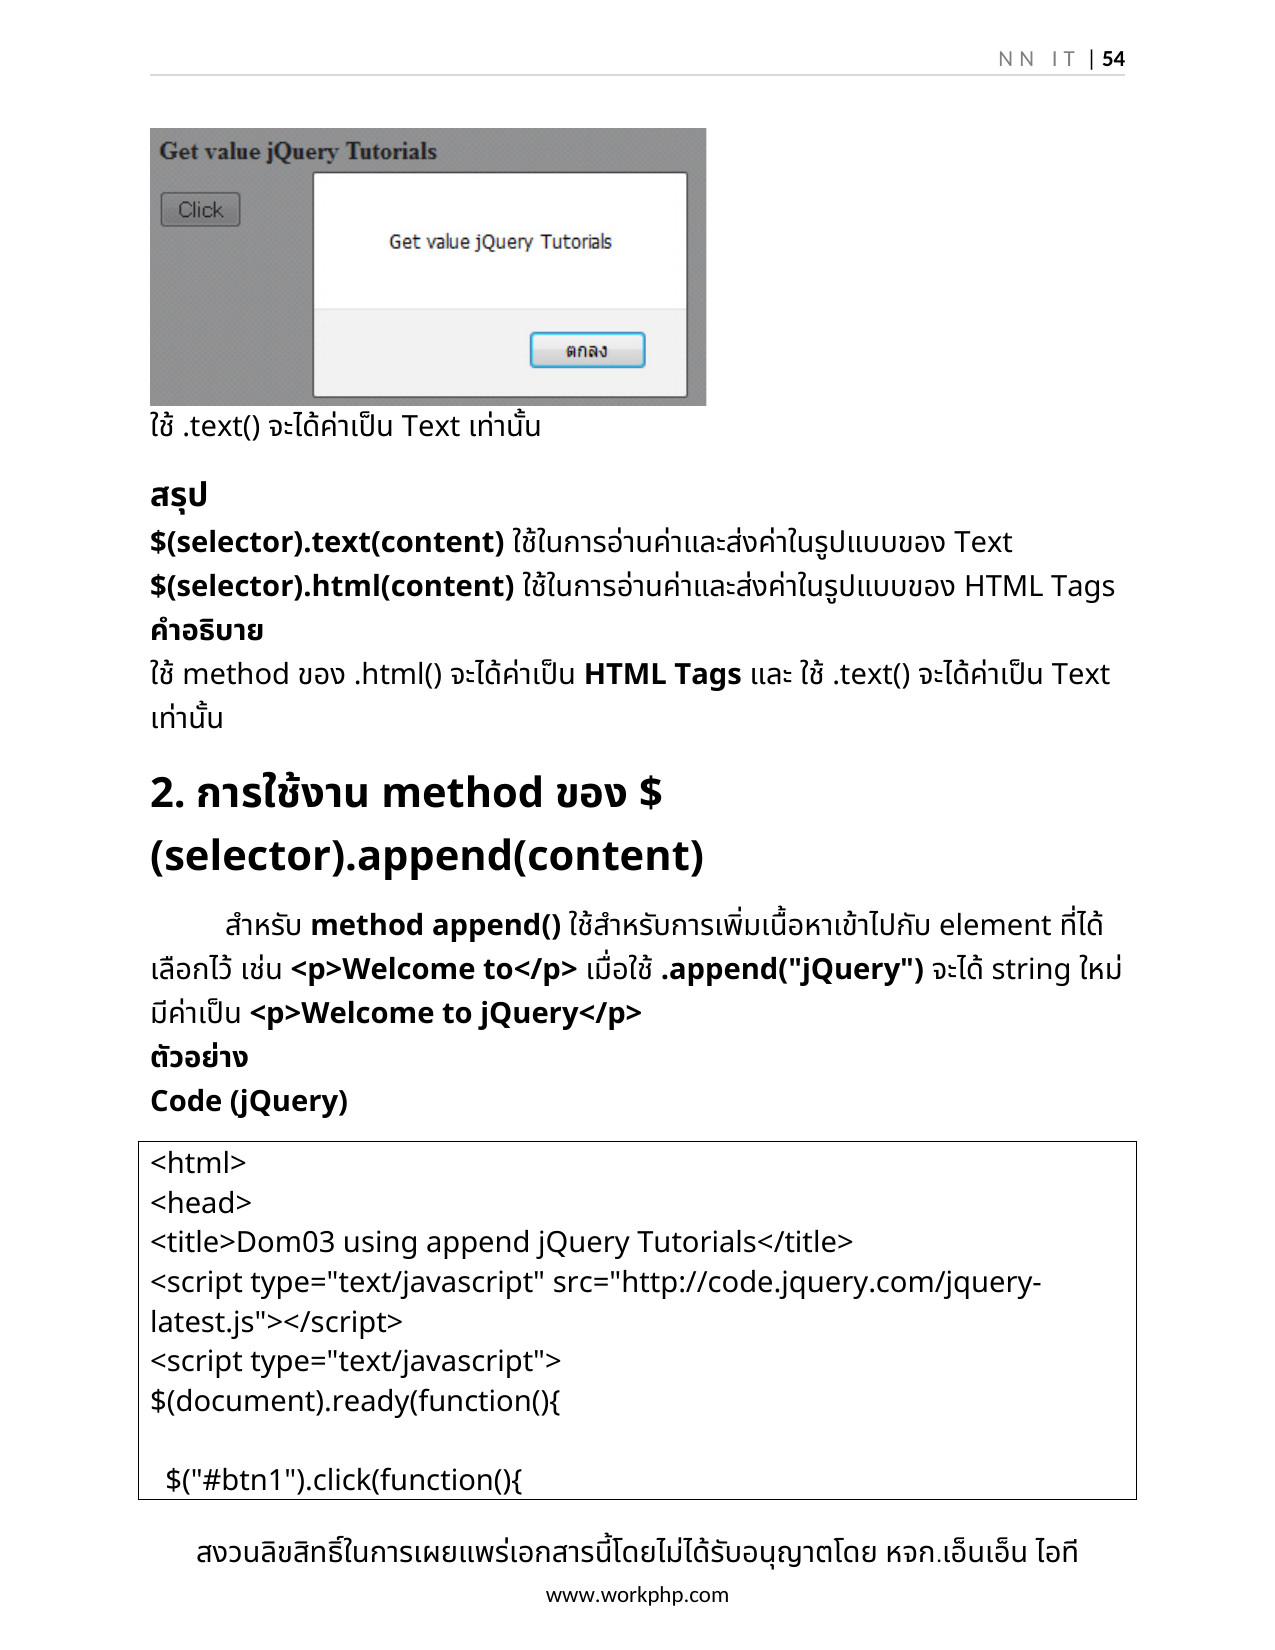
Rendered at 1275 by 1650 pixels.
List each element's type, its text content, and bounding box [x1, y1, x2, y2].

picture [150, 128, 707, 406]
text สำหรับ method append() ใช้สำหรับการเพิ่มเนื้อหาเข้าไปกับ element ที่ได้เลือกไว้ เช่น <p>Welcome to</p> เมื่อใช้ .append("jQuery") จะได้ string ใหม่มีค่าเป็น <p>Welcome to jQuery</p> ตัวอย่าง Code (jQuery) [150, 904, 1125, 1120]
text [150, 129, 1125, 450]
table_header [139, 1142, 1136, 1499]
text 2. การใช้งาน method ของ $(selector).append(content) [150, 763, 1125, 883]
text สรุป $(selector).text(content) ใช้ในการอ่านค่าและส่งค่าในรูปแบบของ Text $(selector).html(content) ใช้ในการอ่านค่าและส่งค่าในรูปแบบของ HTML Tags คำอธิบาย ใช้ method ของ .html() จะได้ค่าเป็น HTML Tags และ ใช้ .text() จะได้ค่าเป็น Text เท่านั้น [150, 471, 1125, 742]
